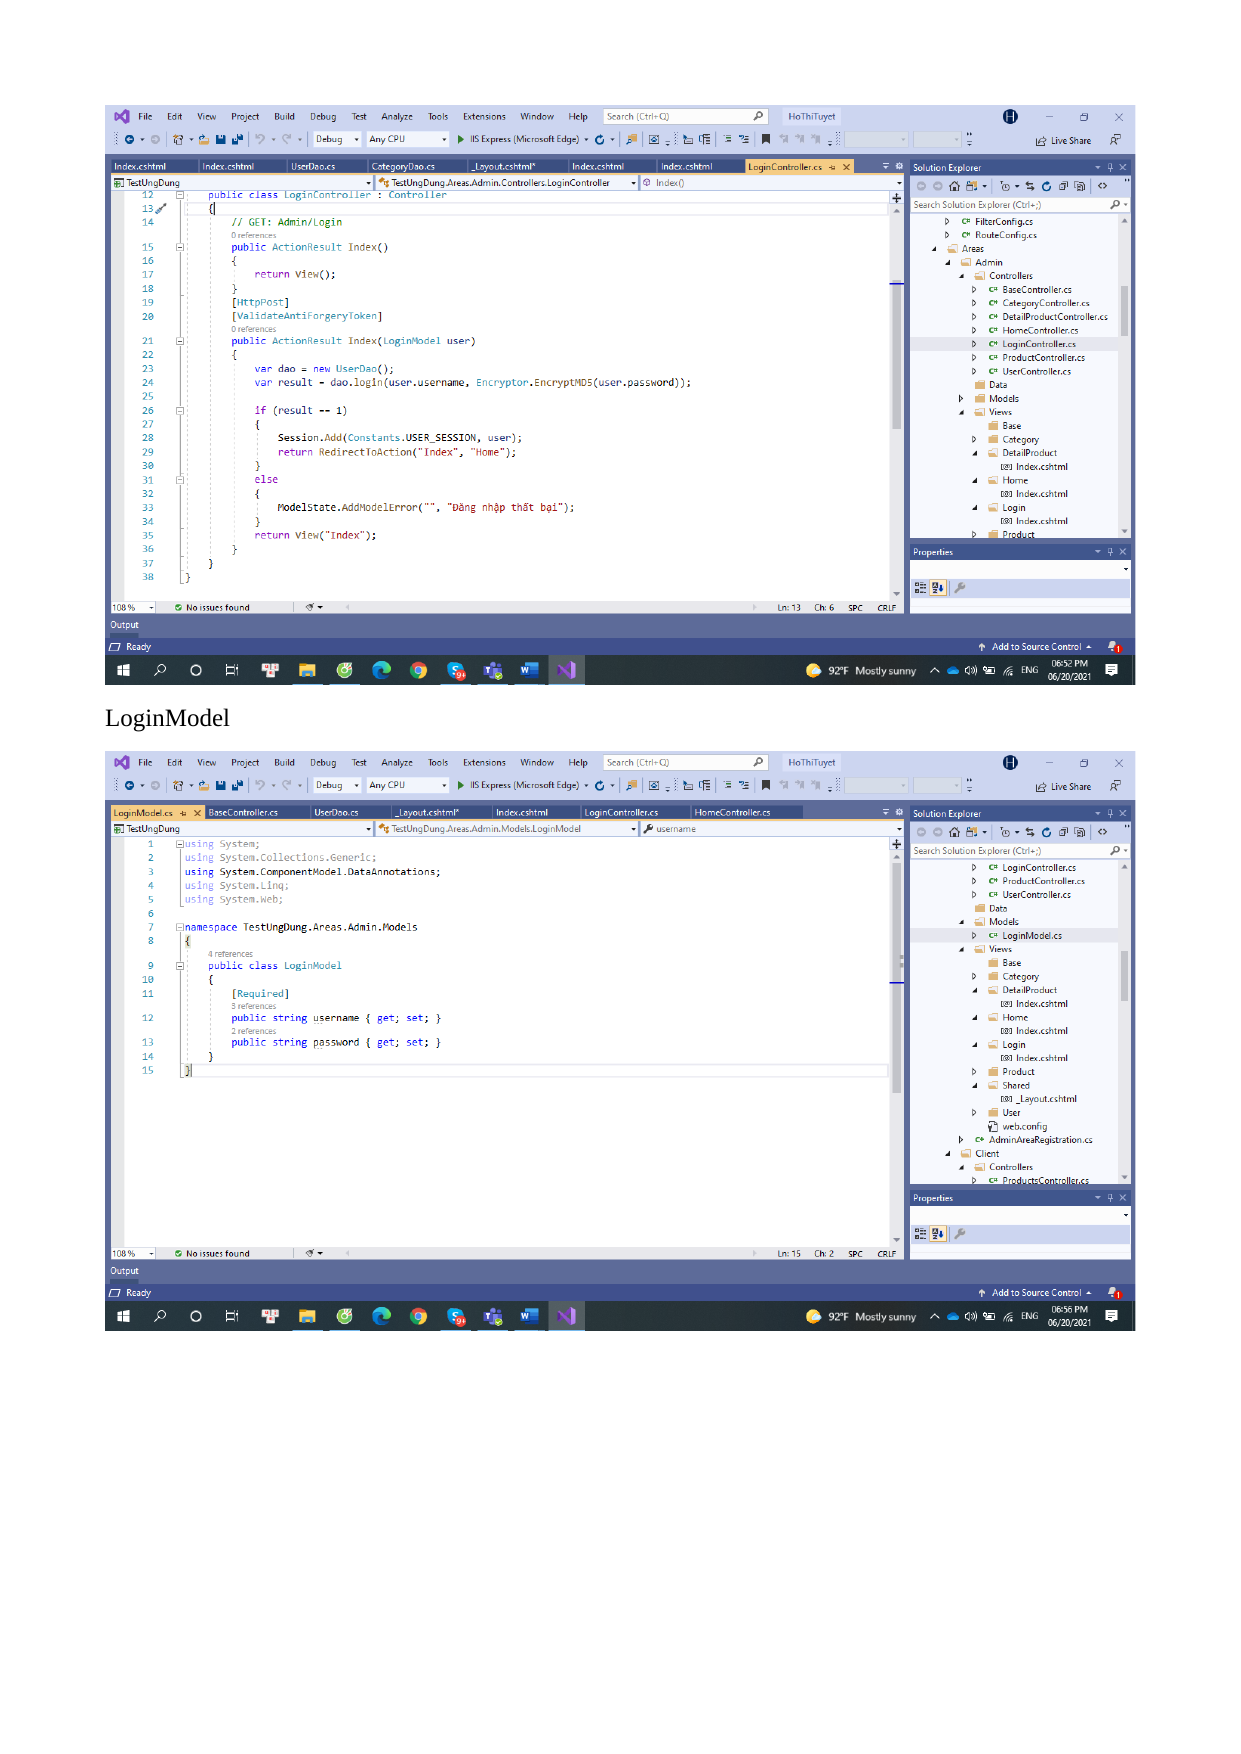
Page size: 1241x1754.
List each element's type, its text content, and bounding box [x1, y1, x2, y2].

picture [105, 105, 1136, 685]
text LoginModel [105, 703, 1135, 732]
picture [105, 751, 1136, 1331]
